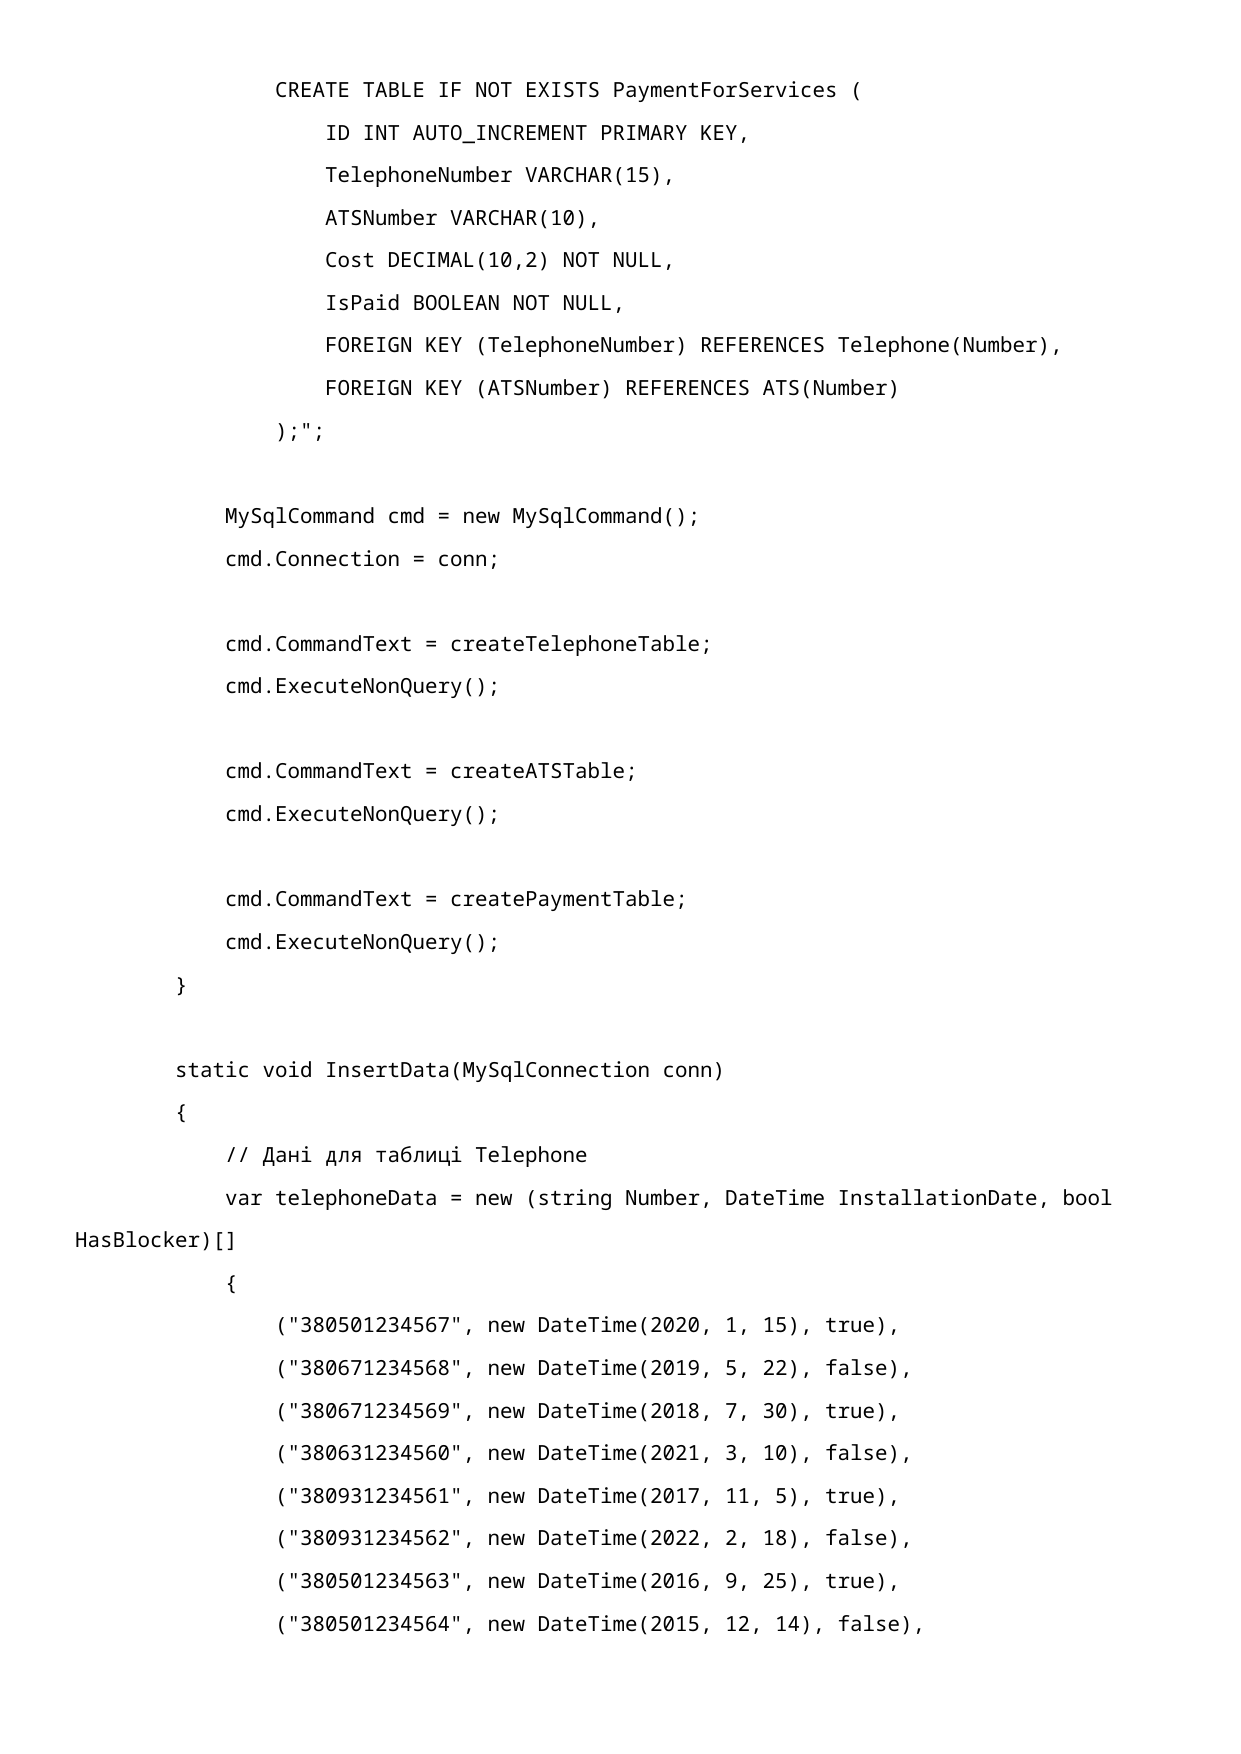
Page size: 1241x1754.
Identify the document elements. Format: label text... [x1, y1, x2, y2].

text } [75, 970, 1165, 998]
text ("380931234562", new DateTime(2022, 2, 18), false), [75, 1523, 1165, 1552]
text TelephoneNumber VARCHAR(15), [75, 160, 1165, 189]
text cmd.Connection = conn; [75, 544, 1165, 572]
text cmd.CommandText = createPaymentTable; [75, 884, 1165, 913]
text cmd.CommandText = createATSTable; [75, 757, 1165, 785]
text );"; [75, 416, 1165, 444]
text ("380501234563", new DateTime(2016, 9, 25), true), [75, 1566, 1165, 1594]
text cmd.ExecuteNonQuery(); [75, 927, 1165, 956]
text { [75, 1268, 1165, 1296]
text Cost DECIMAL(10,2) NOT NULL, [75, 245, 1165, 274]
text static void InsertData(MySqlConnection conn) [75, 1055, 1165, 1083]
text FOREIGN KEY (TelephoneNumber) REFERENCES Telephone(Number), [75, 331, 1165, 359]
text MySqlCommand cmd = new MySqlCommand(); [75, 501, 1165, 529]
text ("380631234560", new DateTime(2021, 3, 10), false), [75, 1438, 1165, 1467]
text CREATE TABLE IF NOT EXISTS PaymentForServices ( [75, 75, 1165, 103]
text ("380671234569", new DateTime(2018, 7, 30), true), [75, 1396, 1165, 1424]
text ("380931234561", new DateTime(2017, 11, 5), true), [75, 1481, 1165, 1509]
text cmd.CommandText = createTelephoneTable; [75, 629, 1165, 657]
text cmd.ExecuteNonQuery(); [75, 671, 1165, 700]
text var telephoneData = new (string Number, DateTime InstallationDate, bool HasBlocker)[] [75, 1183, 1165, 1254]
text ID INT AUTO_INCREMENT PRIMARY KEY, [75, 118, 1165, 146]
text // Дані для таблиці Telephone [75, 1140, 1165, 1168]
text ("380501234567", new DateTime(2020, 1, 15), true), [75, 1311, 1165, 1339]
text { [75, 1097, 1165, 1126]
text FOREIGN KEY (ATSNumber) REFERENCES ATS(Number) [75, 373, 1165, 402]
text cmd.ExecuteNonQuery(); [75, 799, 1165, 828]
text ("380671234568", new DateTime(2019, 5, 22), false), [75, 1353, 1165, 1382]
text IsPaid BOOLEAN NOT NULL, [75, 288, 1165, 316]
text ("380501234564", new DateTime(2015, 12, 14), false), [75, 1609, 1165, 1637]
text ATSNumber VARCHAR(10), [75, 203, 1165, 231]
